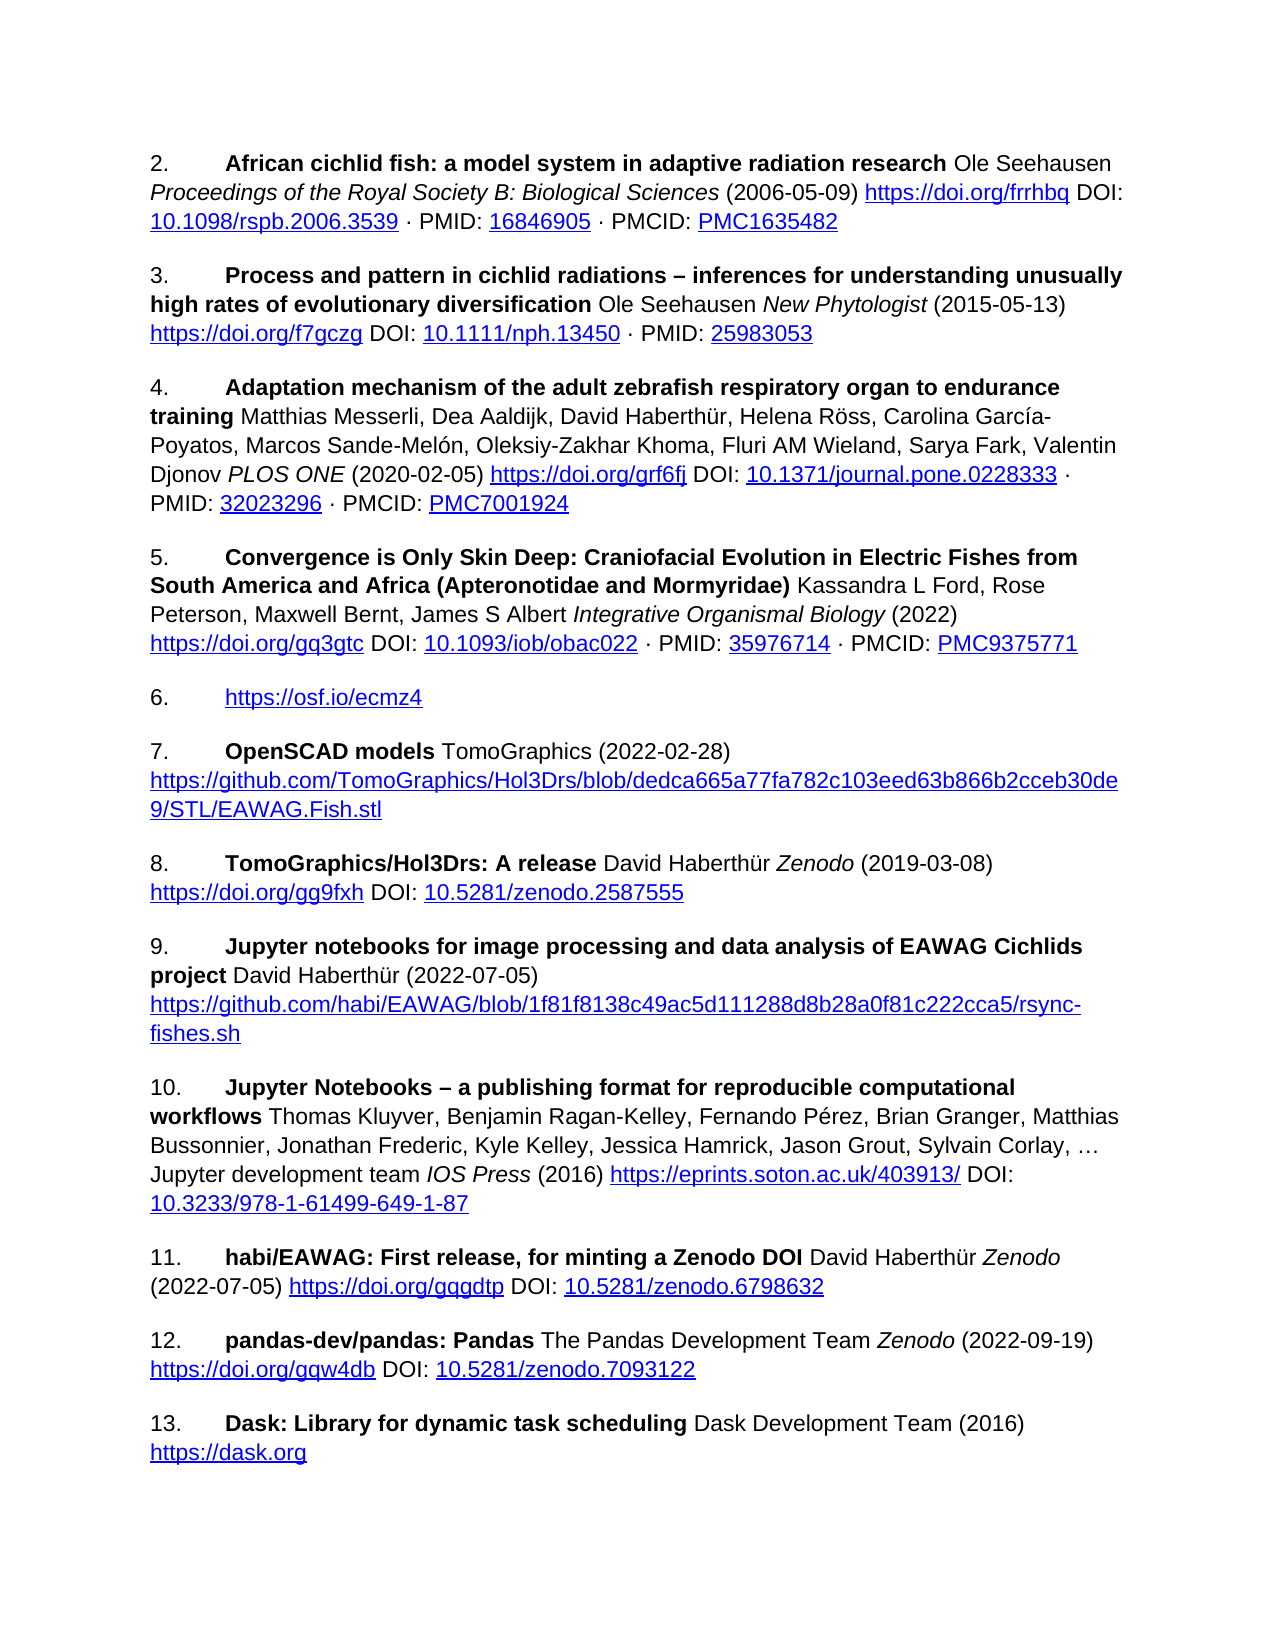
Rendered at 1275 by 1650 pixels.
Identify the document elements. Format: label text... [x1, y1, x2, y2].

text 4. Adaptation mechanism of the adult zebrafish respiratory organ to endurance training Matthias Messerli, Dea Aaldijk, David Haberthür, Helena Röss, Carolina García-Poyatos, Marcos Sande-Melón, Oleksiy-Zakhar Khoma, Fluri AM Wieland, Sarya Fark, Valentin Djonov PLOS ONE (2020-02-05) https://doi.org/grf6fj DOI: 10.1371/journal.pone.0228333 · PMID: 32023296 · PMCID: PMC7001924 [150, 374, 1125, 516]
text 6. https://osf.io/ecmz4 [150, 684, 1125, 711]
text 9. Jupyter notebooks for image processing and data analysis of EAWAG Cichlids project David Haberthür (2022-07-05) https://github.com/habi/EAWAG/blob/1f81f8138c49ac5d111288d8b28a0f81c222cca5/rsync-fishes.sh [150, 933, 1125, 1046]
text 3. Process and pattern in cichlid radiations – inferences for understanding unusually high rates of evolutionary diversification Ole Seehausen New Phytologist (2015-05-13) https://doi.org/f7gczg DOI: 10.1111/nph.13450 · PMID: 25983053 [150, 262, 1125, 346]
text 8. TomoGraphics/Hol3Drs: A release David Haberthür Zenodo (2019-03-08) https://doi.org/gg9fxh DOI: 10.5281/zenodo.2587555 [150, 850, 1125, 906]
text 12. pandas-dev/pandas: Pandas The Pandas Development Team Zenodo (2022-09-19) https://doi.org/gqw4db DOI: 10.5281/zenodo.7093122 [150, 1327, 1125, 1382]
text 13. Dask: Library for dynamic task scheduling Dask Development Team (2016) https://dask.org [150, 1409, 1125, 1465]
text 2. African cichlid fish: a model system in adaptive radiation research Ole Seehausen Proceedings of the Royal Society B: Biological Sciences (2006-05-09) https://doi.org/frrhbq DOI: 10.1098/rspb.2006.3539 · PMID: 16846905 · PMCID: PMC1635482 [150, 150, 1125, 234]
text 10. Jupyter Notebooks – a publishing format for reproducible computational workflows Thomas Kluyver, Benjamin Ragan-Kelley, Fernando Pérez, Brian Granger, Matthias Bussonnier, Jonathan Frederic, Kyle Kelley, Jessica Hamrick, Jason Grout, Sylvain Corlay, … Jupyter development team IOS Press (2016) https://eprints.soton.ac.uk/403913/ DOI: 10.3233/978-1-61499-649-1-87 [150, 1074, 1125, 1216]
text 7. OpenSCAD models TomoGraphics (2022-02-28) https://github.com/TomoGraphics/Hol3Drs/blob/dedca665a77fa782c103eed63b866b2cceb30de9/STL/EAWAG.Fish.stl [150, 738, 1125, 823]
text 5. Convergence is Only Skin Deep: Craniofacial Evolution in Electric Fishes from South America and Africa (Apteronotidae and Mormyridae) Kassandra L Ford, Rose Peterson, Maxwell Bernt, James S Albert Integrative Organismal Biology (2022) https://doi.org/gq3gtc DOI: 10.1093/iob/obac022 · PMID: 35976714 · PMCID: PMC9375771 [150, 543, 1125, 657]
text 11. habi/EAWAG: First release, for minting a Zenodo DOI David Haberthür Zenodo (2022-07-05) https://doi.org/gqgdtp DOI: 10.5281/zenodo.6798632 [150, 1244, 1125, 1299]
